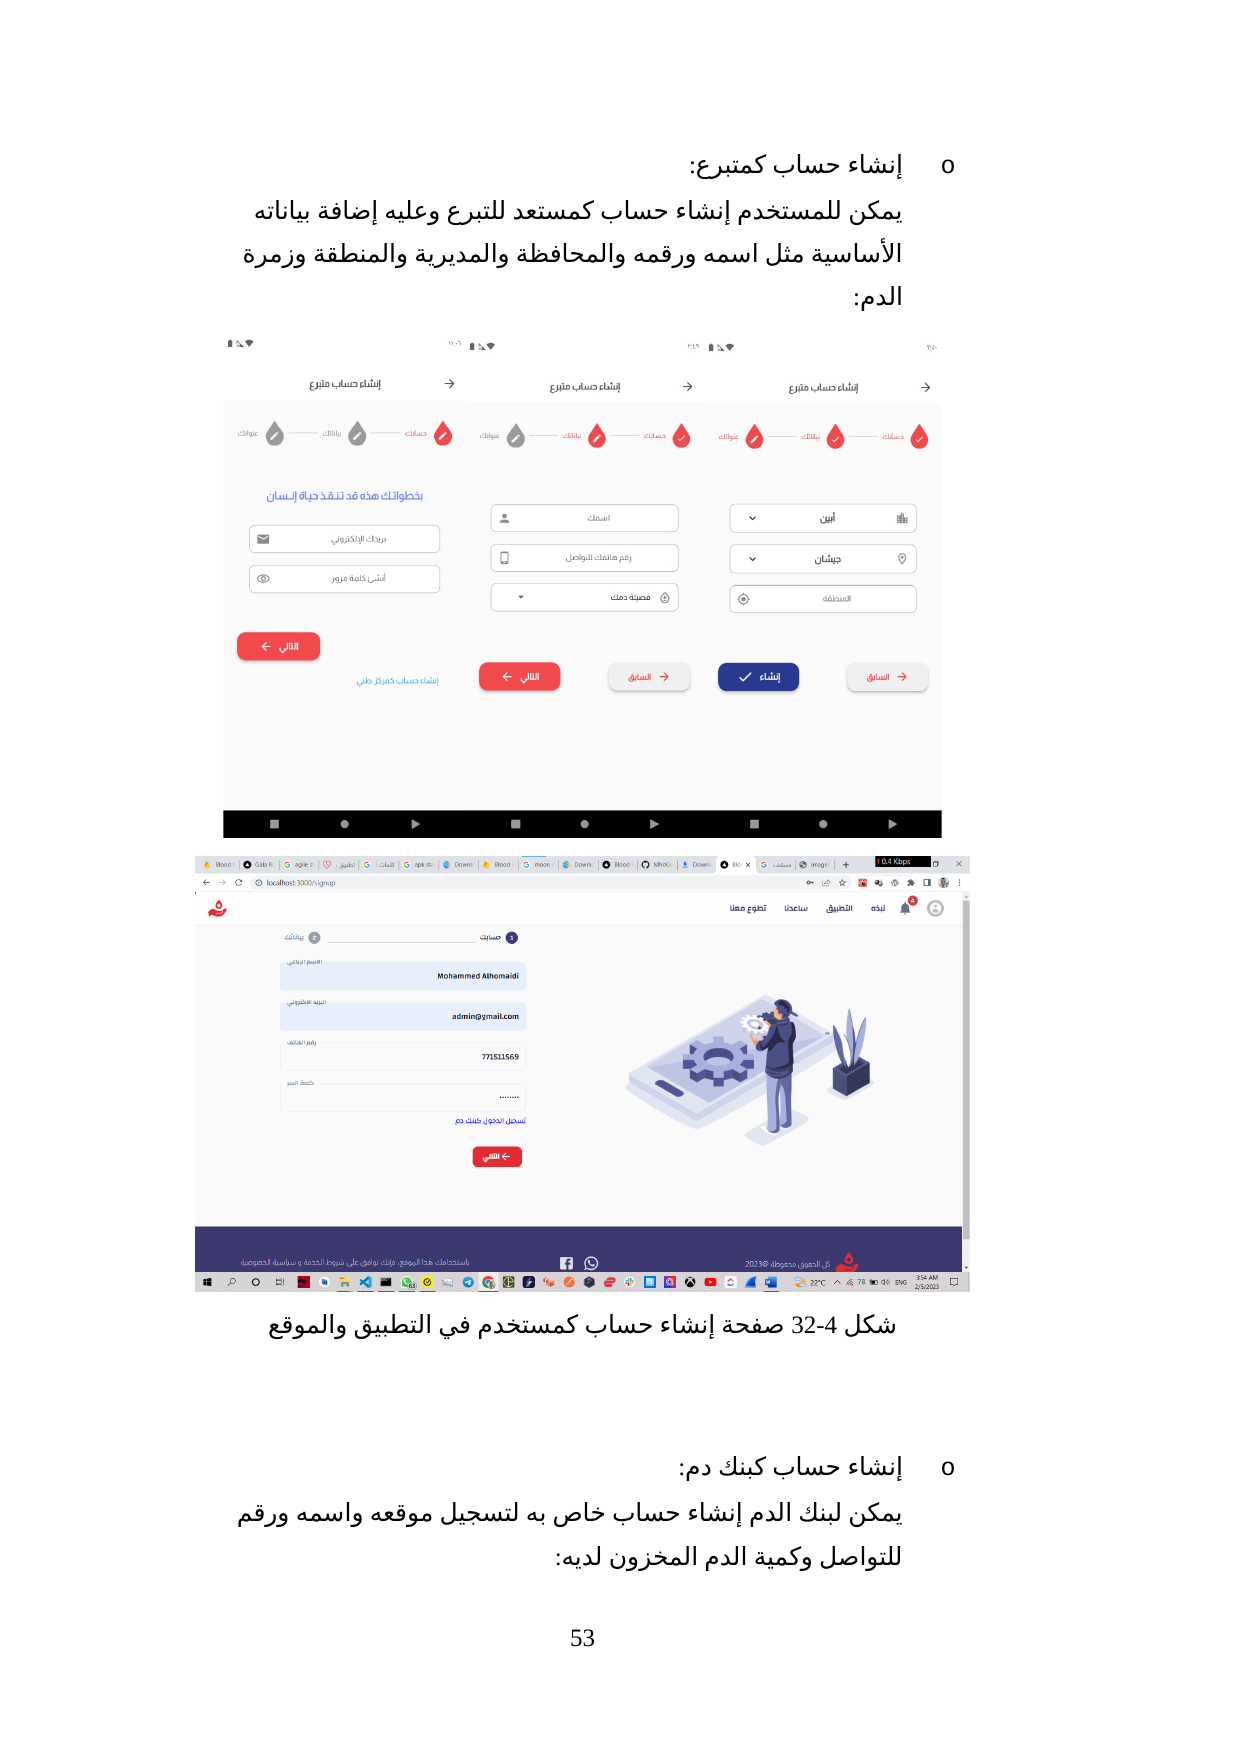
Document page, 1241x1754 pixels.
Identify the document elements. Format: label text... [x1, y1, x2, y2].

list يمكن لبنك الدم إنشاء حساب خاص به لتسجيل موقعه واسمه ورقم للتواصل وكمية الدم المخزون لديه: [187, 1498, 903, 1570]
picture [195, 856, 970, 1292]
picture [223, 329, 942, 838]
list إنشاء حساب كمتبرع: [187, 150, 941, 181]
list إنشاء حساب كبنك دم: [187, 1452, 941, 1483]
list يمكن للمستخدم إنشاء حساب كمستعد للتبرع وعليه إضافة بياناته الأساسية مثل اسمه ورقمه والمحافظة والمديرية والمنطقة وزمرة الدم: [187, 196, 903, 311]
